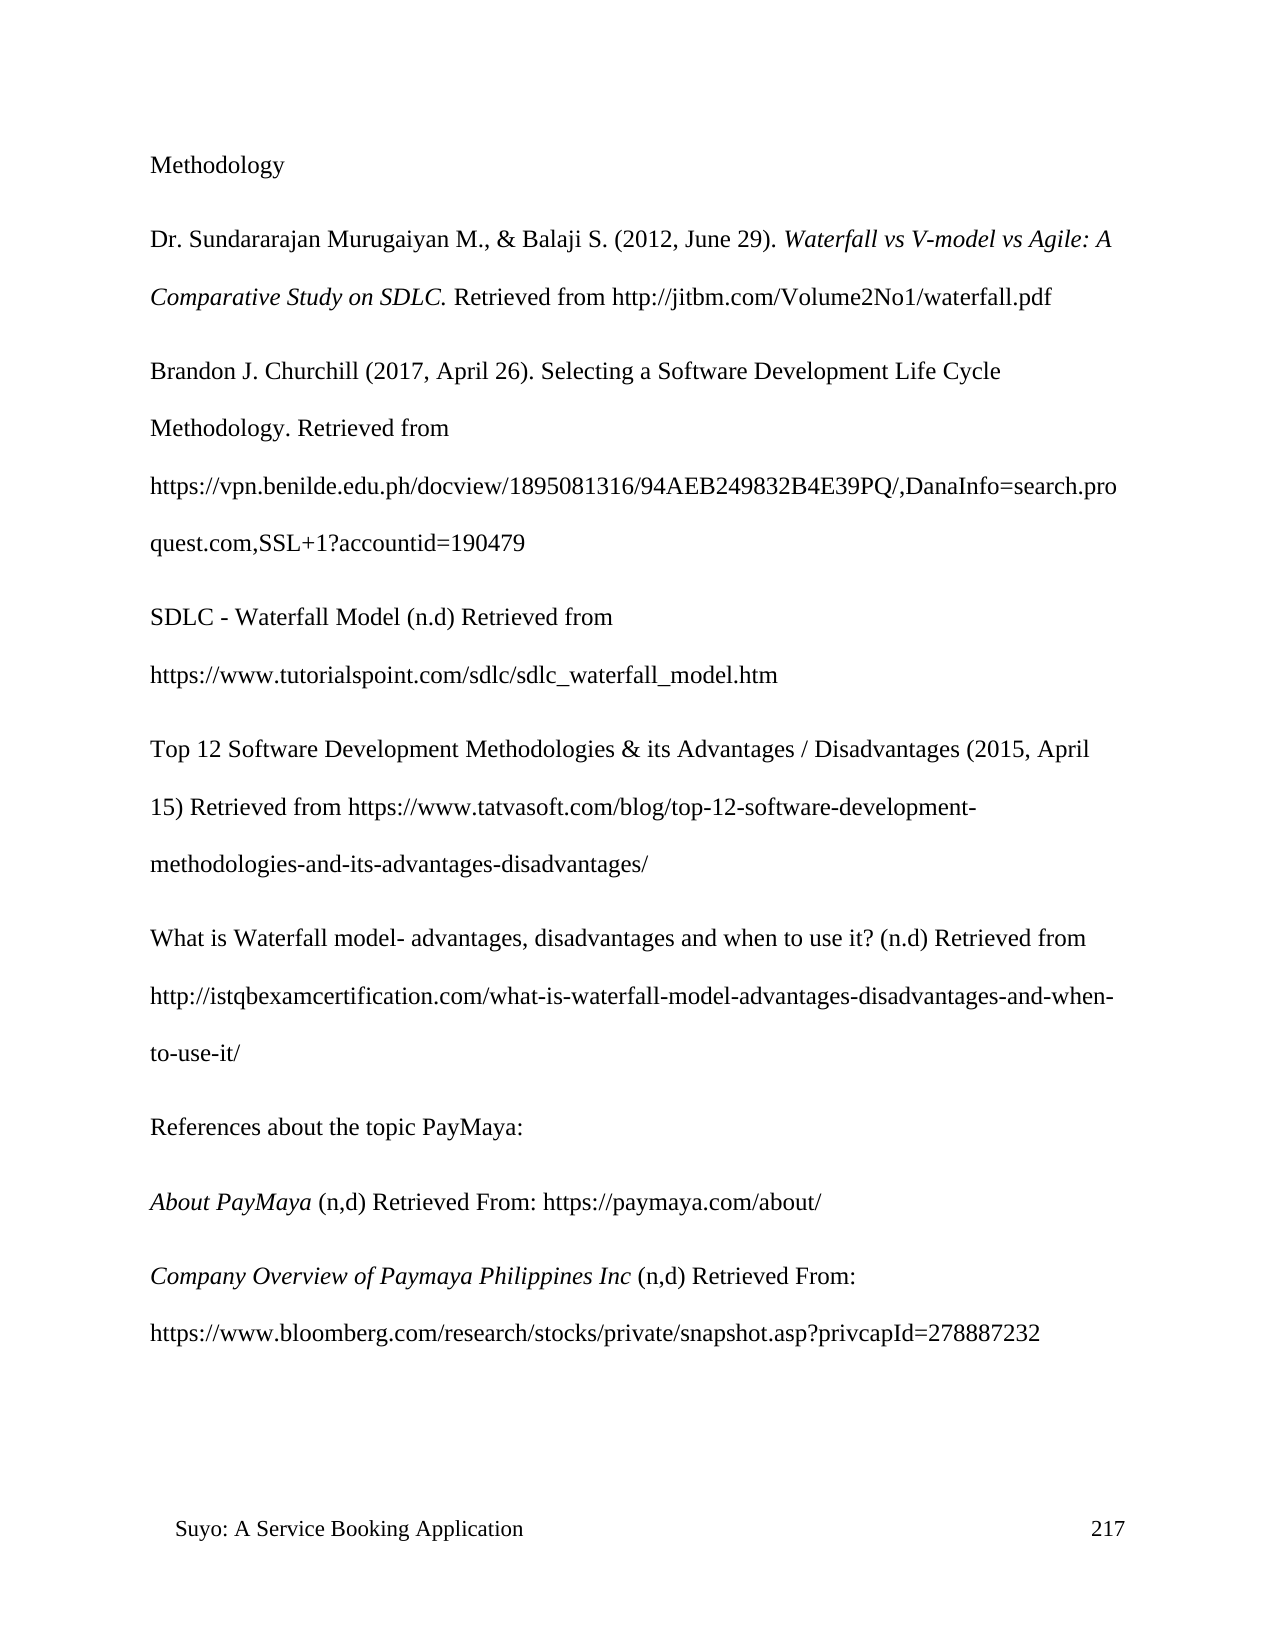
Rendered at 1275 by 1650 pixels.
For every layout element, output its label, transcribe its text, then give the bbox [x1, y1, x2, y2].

text Brandon J. Churchill (2017, April 26). Selecting a Software Development Life Cycle Methodology. Retrieved from https://vpn.benilde.edu.ph/docview/1895081316/94AEB249832B4E39PQ/,DanaInfo=search.proquest.com,SSL+1?accountid=190479 [150, 356, 1125, 557]
text What is Waterfall model- advantages, disadvantages and when to use it? (n.d) Retrieved from http://istqbexamcertification.com/what-is-waterfall-model-advantages-disadvantages-and-when-to-use-it/ [150, 923, 1125, 1067]
text Company Overview of Paymaya Philippines Inc (n,d) Retrieved From: https://www.bloomberg.com/research/stocks/private/snapshot.asp?privcapId=278887232 [150, 1261, 1125, 1347]
text Dr. Sundararajan Murugaiyan M., & Balaji S. (2012, June 29). Waterfall vs V-model vs Agile: A Comparative Study on SDLC. Retrieved from http://jitbm.com/Volume2No1/waterfall.pdf [150, 224, 1125, 310]
text References about the topic PayMaya: [150, 1112, 1125, 1141]
text About PayMaya (n,d) Retrieved From: https://paymaya.com/about/ [150, 1187, 1125, 1215]
text SDLC - Waterfall Model (n.d) Retrieved from https://www.tutorialspoint.com/sdlc/sdlc_waterfall_model.htm [150, 602, 1125, 689]
text Methodology [150, 150, 1125, 179]
text Top 12 Software Development Methodologies & its Advantages / Disadvantages (2015, April 15) Retrieved from https://www.tatvasoft.com/blog/top-12-software-development-methodologies-and-its-advantages-disadvantages/ [150, 734, 1125, 878]
